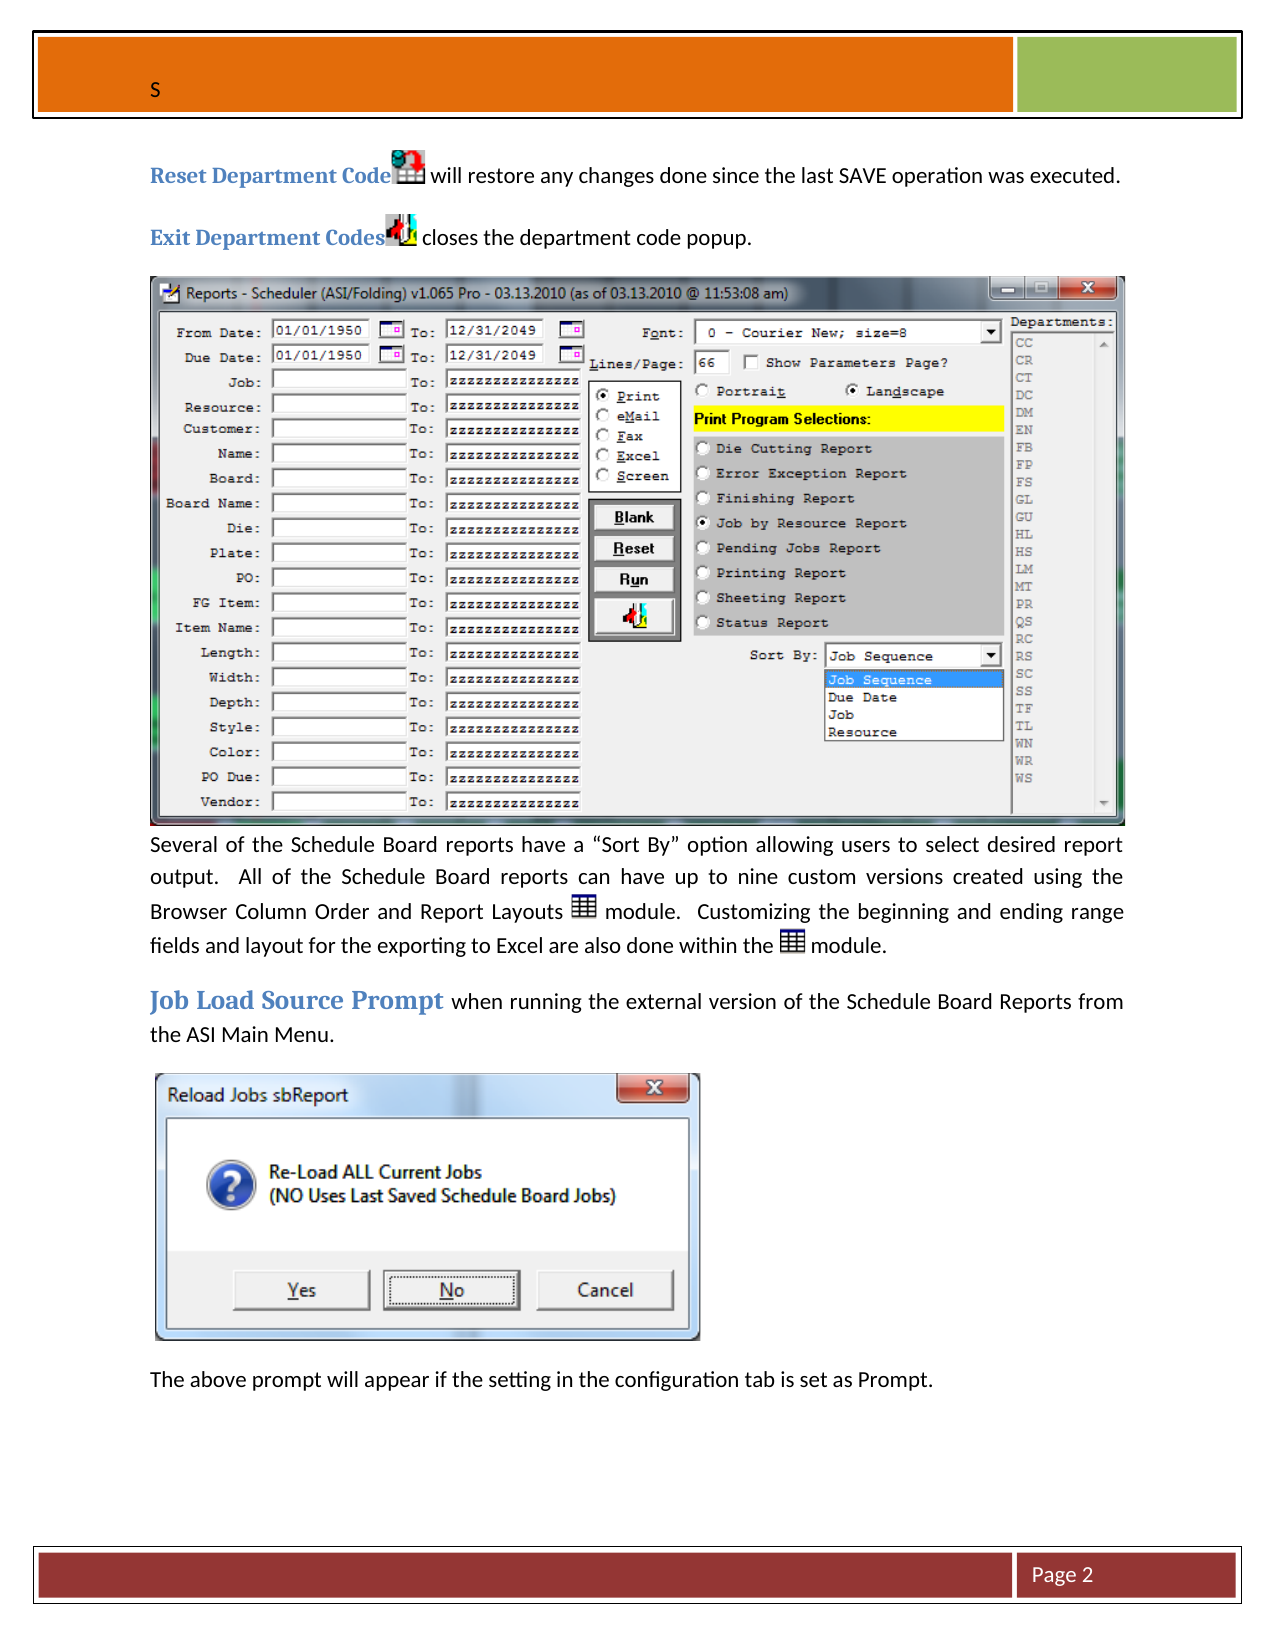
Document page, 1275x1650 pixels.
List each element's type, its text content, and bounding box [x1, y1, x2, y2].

text Job Load Source Prompt when running the external version of the Schedule Board Reports from the ASI Main Menu. [150, 985, 1125, 1048]
text The above prompt will appear if the setting in the configuration tab is set as Prompt. [150, 1365, 1125, 1393]
picture [571, 894, 597, 919]
picture [780, 928, 805, 954]
picture [385, 214, 417, 246]
text Reset Department Code will restore any changes done since the last SAVE operation was executed. [150, 150, 1125, 189]
text Exit Department Codes closes the department code popup. [150, 214, 1125, 251]
text Several of the Schedule Board reports have a “Sort By” option allowing users to select desired report output. All of the Schedule Board reports can have up to nine custom versions created using the Browser Column Order and Report Layouts module. Customizing the beginning and ending range fields and layout for the exporting to Excel are also done within the module. [150, 826, 1125, 960]
picture [391, 150, 426, 184]
picture [155, 1073, 701, 1341]
picture [150, 276, 1125, 826]
